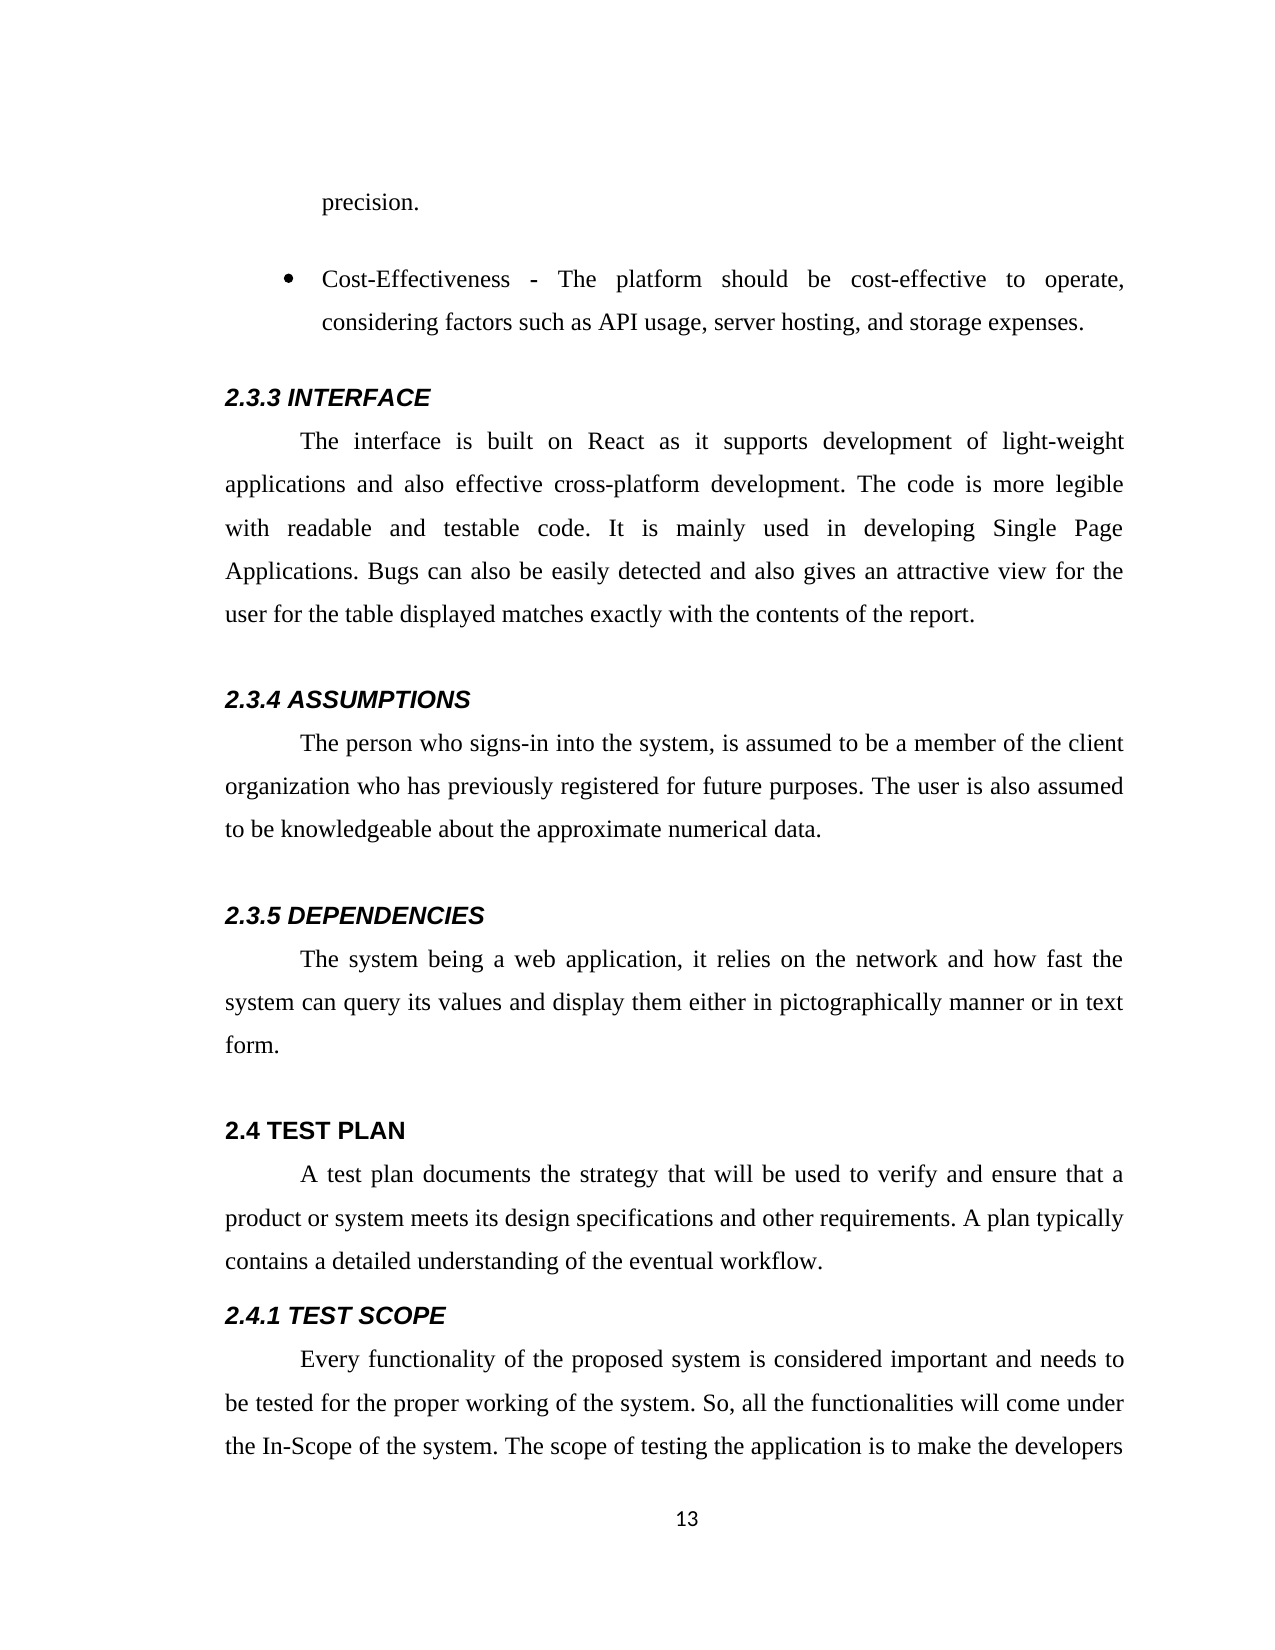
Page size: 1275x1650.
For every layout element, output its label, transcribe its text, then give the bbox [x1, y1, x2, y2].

text The interface is built on React as it supports development of light-weight applications and also effective cross-platform development. The code is more legible with readable and testable code. It is mainly used in developing Single Page Applications. Bugs can also be easily detected and also gives an attractive view for the user for the table displayed matches exactly with the contents of the report. [225, 426, 1125, 628]
text A test plan documents the strategy that will be used to verify and ensure that a product or system meets its design specifications and other requirements. A plan typically contains a detailed understanding of the eventual workflow. [225, 1159, 1125, 1274]
text 2.3.5 DEPENDENCIES [225, 901, 1125, 929]
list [284, 187, 1125, 216]
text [225, 1344, 1125, 1459]
text 2.4 TEST PLAN [225, 1116, 1125, 1145]
text The person who signs-in into the system, is assumed to be a member of the client organization who has previously registered for future purposes. The user is also assumed to be knowledgeable about the approximate numerical data. [225, 728, 1125, 843]
text 2.3.4 ASSUMPTIONS [225, 685, 1125, 714]
text 2.4.1 TEST SCOPE [225, 1301, 1125, 1330]
text 2.3.3 INTERFACE [225, 383, 1125, 412]
text The system being a web application, it relies on the network and how fast the system can query its values and display them either in pictographically manner or in text form. [225, 944, 1125, 1059]
list Cost-Effectiveness - The platform should be cost-effective to operate, considering factors such as API usage, server hosting, and storage expenses. [284, 264, 1125, 336]
